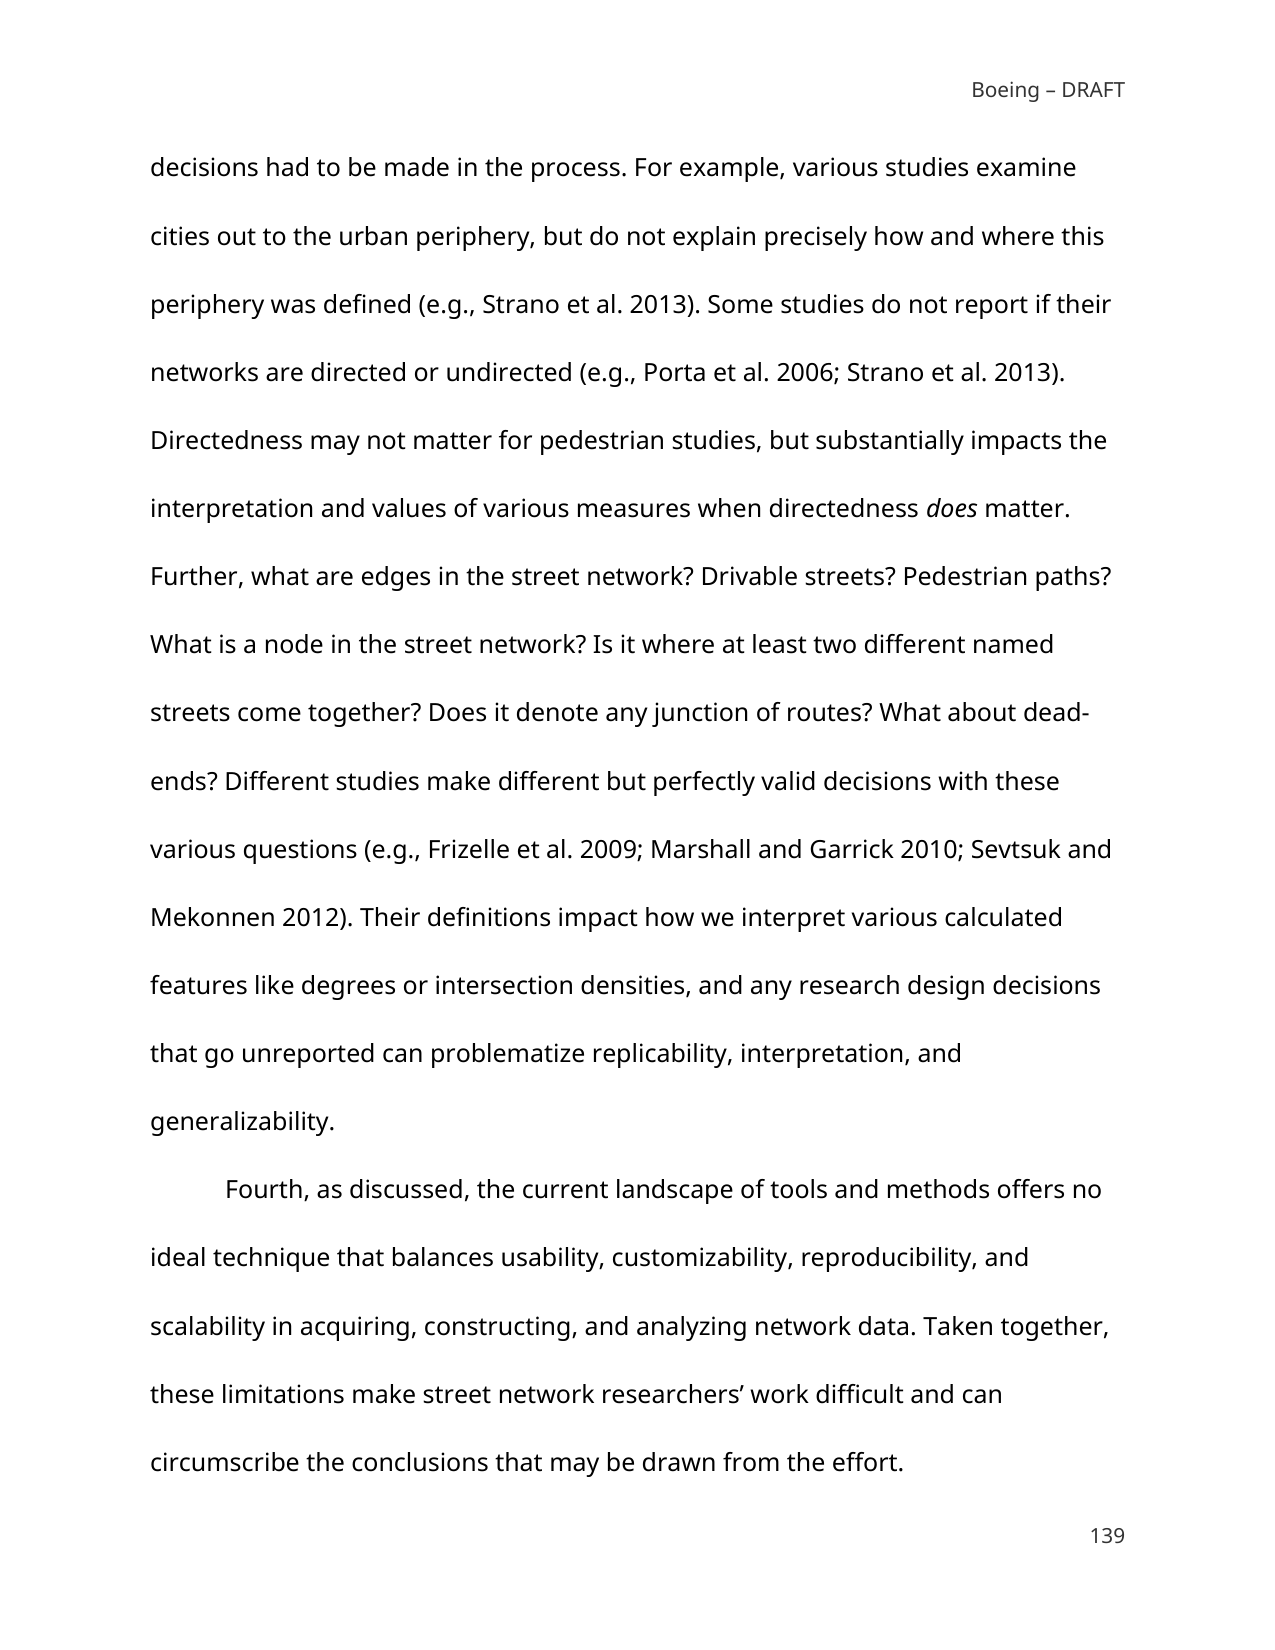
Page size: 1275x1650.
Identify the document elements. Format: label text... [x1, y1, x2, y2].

text Fourth, as discussed, the current landscape of tools and methods offers no ideal technique that balances usability, customizability, reproducibility, and scalability in acquiring, constructing, and analyzing network data. Taken together, these limitations make street network researchers’ work difficult and can circumscribe the conclusions that may be drawn from the effort. [150, 1172, 1125, 1478]
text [150, 150, 1125, 1138]
